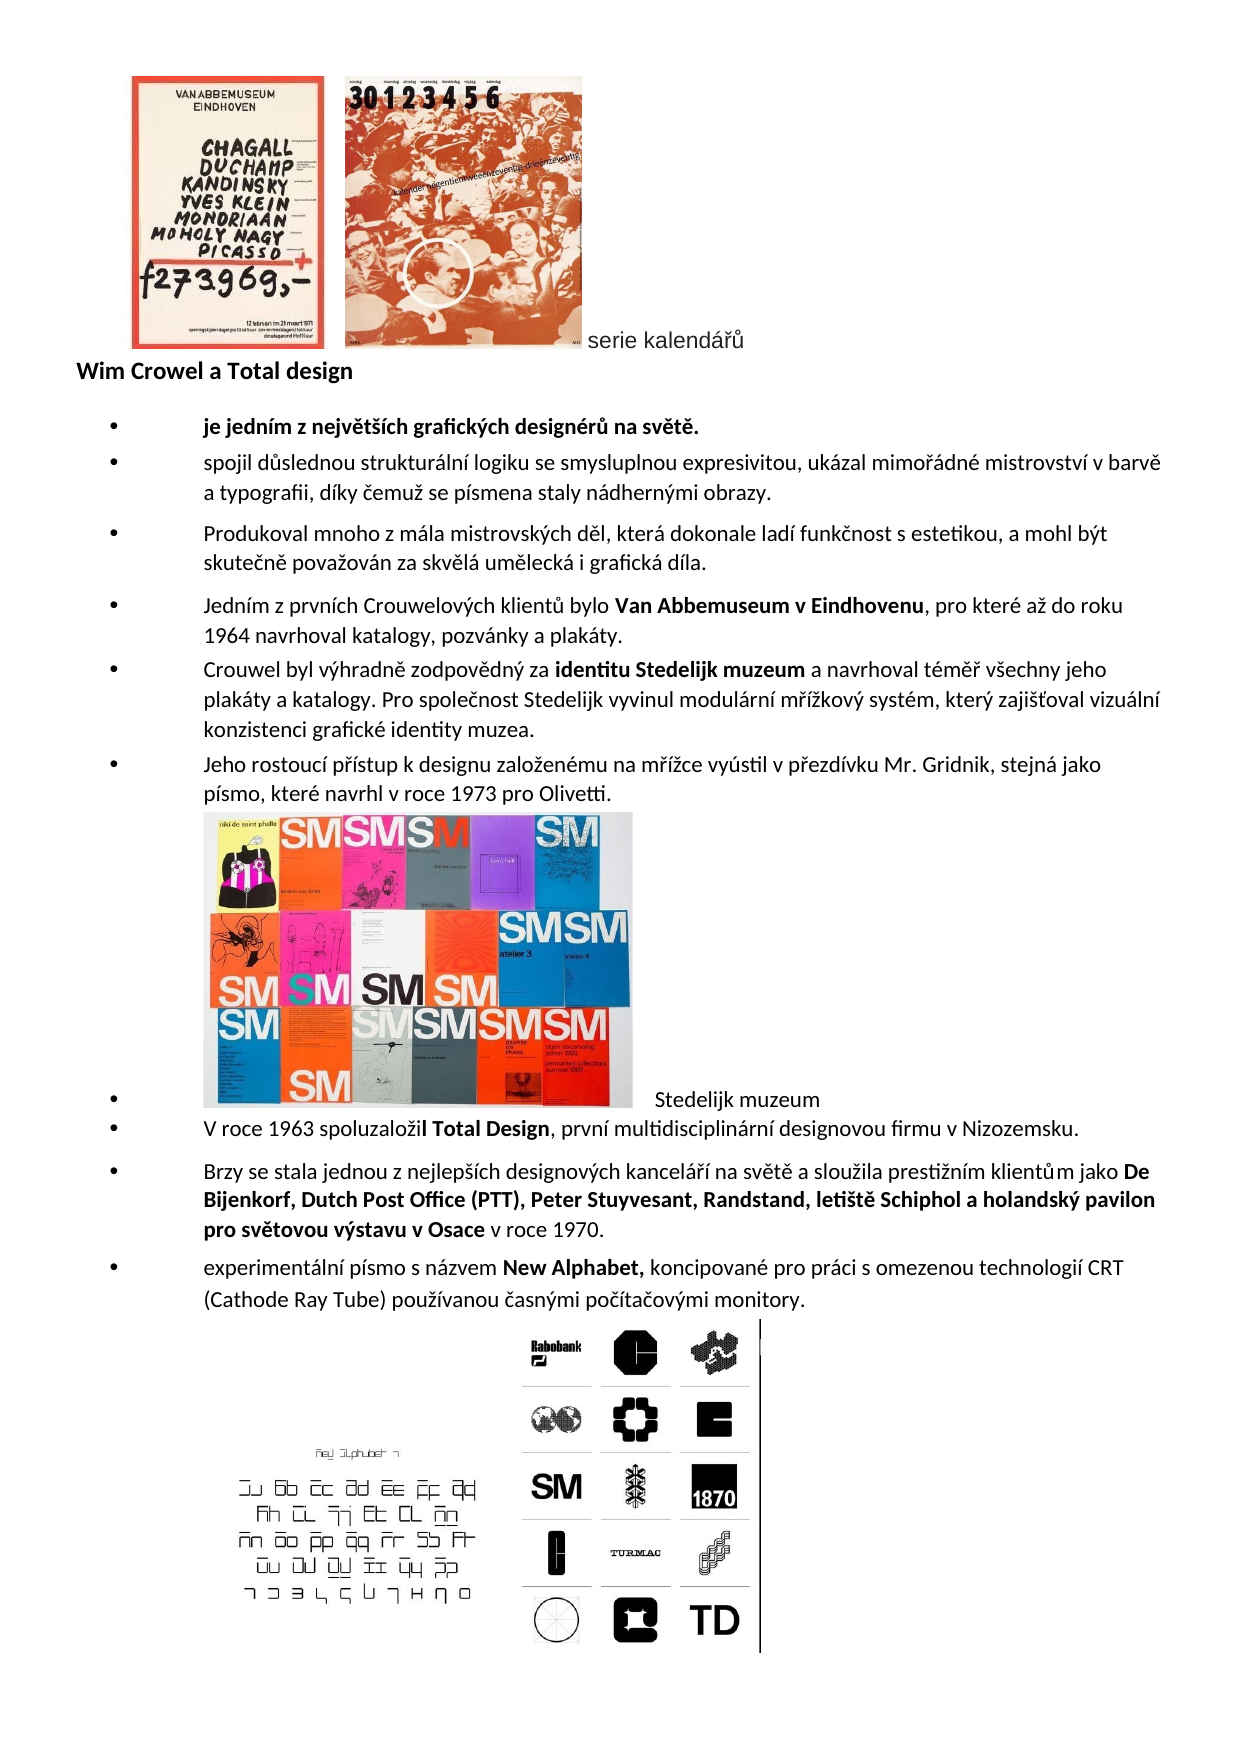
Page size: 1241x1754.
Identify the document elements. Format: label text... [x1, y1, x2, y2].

picture [203, 812, 633, 1108]
list Jedním z prvních Crouwelových klientů bylo Van Abbemuseum v Eindhovenu, pro které až do roku 1964 navrhoval katalogy, pozvánky a plakáty. [109, 590, 1167, 649]
picture [203, 1319, 761, 1653]
subtitle Wim Crowel a Total design [76, 355, 1167, 385]
list Jeho rostoucí přístup k designu založenému na mřížce vyústil v přezdívku Mr. Gridnik, stejná jako písmo, které navrhl v roce 1973 pro Olivetti. [109, 748, 1167, 808]
list Crouwel byl výhradně zodpovědný za identitu Stedelijk muzeum a navrhoval téměř všechny jeho plakáty a katalogy. Pro společnost Stedelijk vyvinul modulární mřížkový systém, který zajišťoval vizuální konzistenci grafické identity muzea. [109, 654, 1167, 743]
list V roce 1963 spoluzaložil Total Design, první multidisciplinární designovou firmu v Nizozemsku. [109, 1113, 1167, 1142]
list Produkoval mnoho z mála mistrovských děl, která dokonale ladí funkčnost s estetikou, a mohl být skutečně považován za skvělá umělecká i grafická díla. [109, 517, 1167, 577]
list Brzy se stala jednou z nejlepších designových kanceláří na světě a sloužila prestižním klientům jako De Bijenkorf, Dutch Post Office (PTT), Peter Stuyvesant, Randstand, letiště Schiphol a holandský pavilon pro světovou výstavu v Osace v roce 1970. [109, 1156, 1167, 1244]
list experimentální písmo s názvem New Alphabet, koncipované pro práci s omezenou technologií CRT (Cathode Ray Tube) používanou časnými počítačovými monitory. [109, 1252, 1167, 1314]
list spojil důslednou strukturální logiku se smysluplnou expresivitou, ukázal mimořádné mistrovství v barvě a typografii, díky čemuž se písmena staly nádhernými obrazy. [109, 447, 1167, 506]
picture [109, 76, 582, 349]
list je jedním z největších grafických designérů na světě. [109, 411, 1167, 440]
